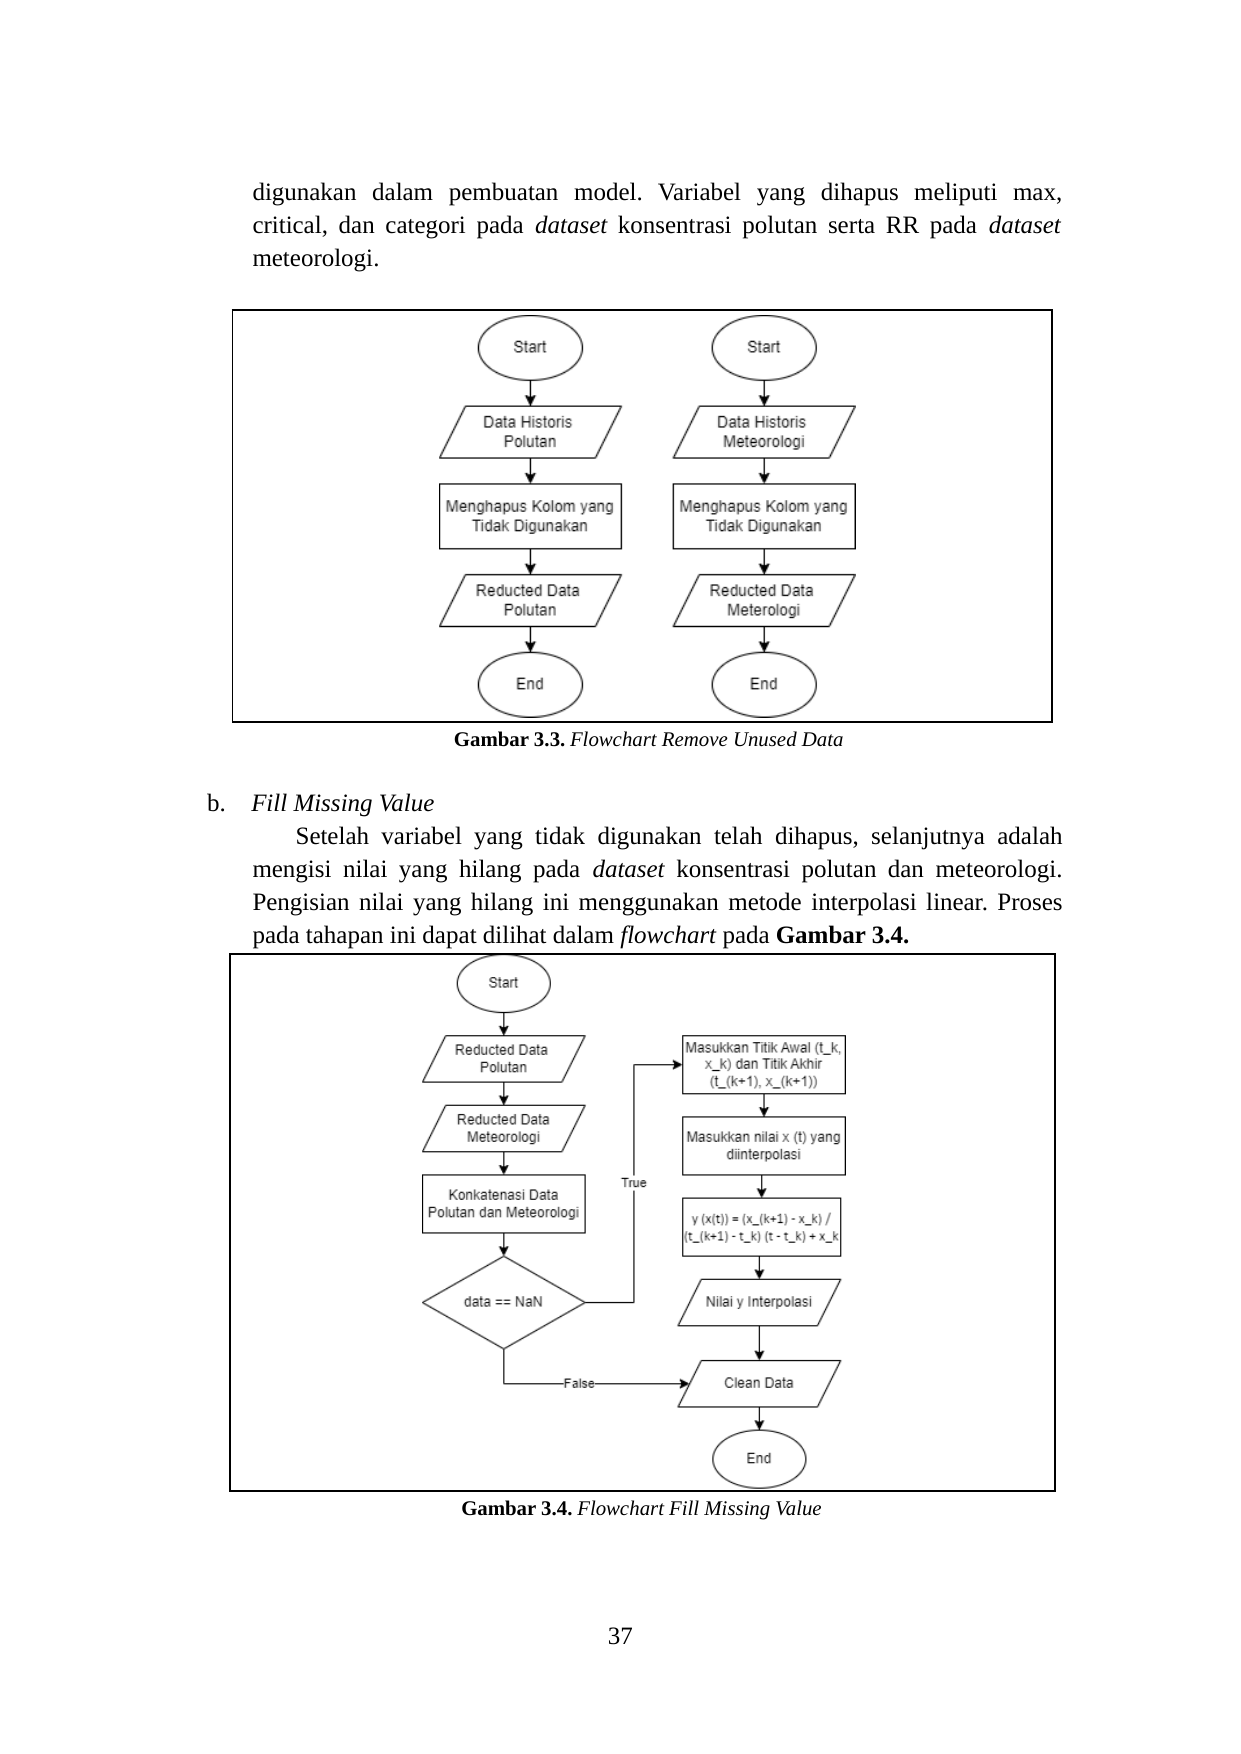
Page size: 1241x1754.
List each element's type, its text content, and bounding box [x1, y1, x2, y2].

picture [439, 315, 856, 718]
list Fill Missing Value [207, 788, 1063, 817]
list Setelah variabel yang tidak digunakan telah dihapus, selanjutnya adalah mengisi nilai yang hilang pada dataset konsentrasi polutan dan meteorologi. Pengisian nilai yang hilang ini menggunakan metode interpolasi linear. Proses pada tahapan ini dapat dilihat dalam flowchart pada Gambar 3.4. [252, 821, 1063, 949]
picture [422, 955, 846, 1490]
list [252, 177, 1063, 272]
text Gambar 3.3. Flowchart Remove Unused Data [177, 727, 1063, 751]
text Gambar 3.4. Flowchart Fill Missing Value [177, 1496, 1063, 1520]
